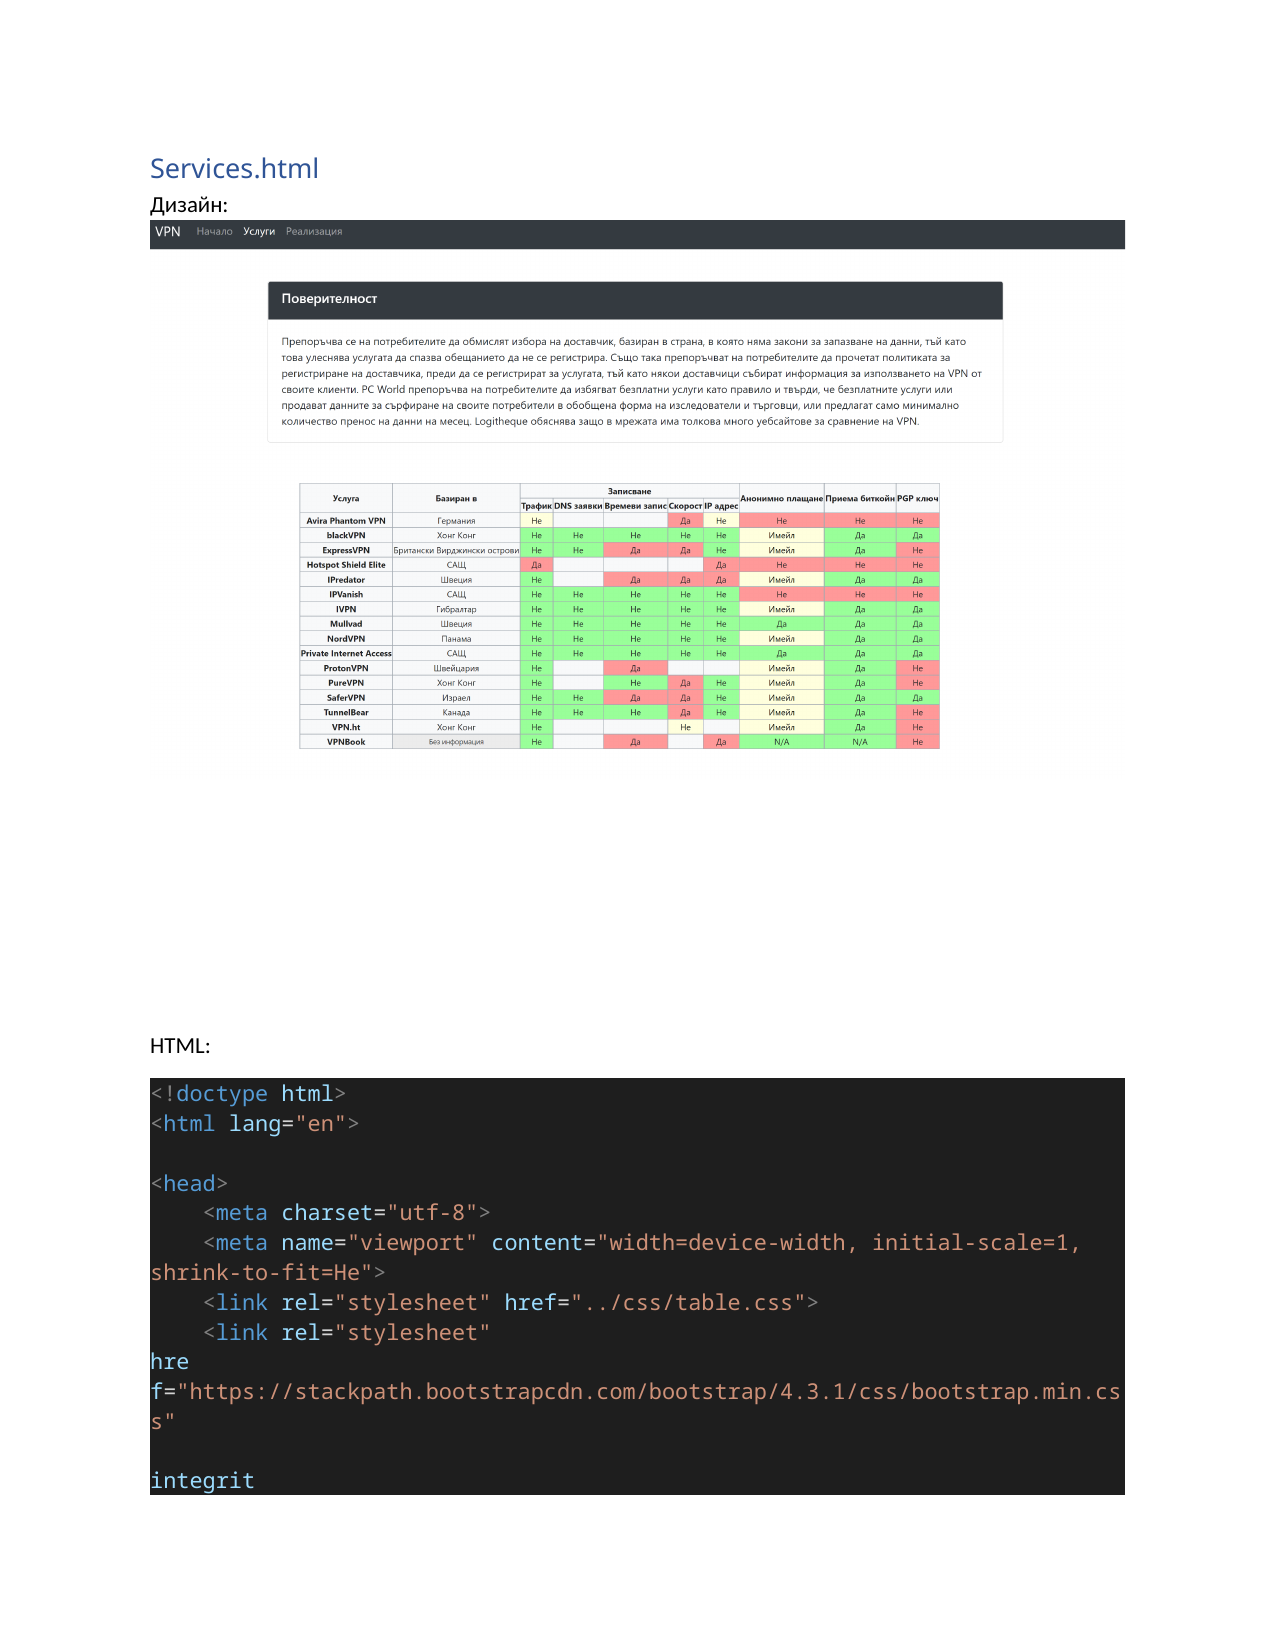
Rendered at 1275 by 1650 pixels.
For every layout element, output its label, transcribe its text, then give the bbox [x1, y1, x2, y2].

text <meta name="viewport" content="width=device-width, initial-scale=1, shrink-to-fit=Не"> [150, 1227, 1125, 1287]
text <!doctype html> [150, 1078, 1125, 1108]
picture [150, 220, 1125, 779]
subtitle Services.html [150, 150, 1125, 187]
text <link rel="stylesheet" href="https://stackpath.bootstrapcdn.com/bootstrap/4.3.1/css/bootstrap.min.css" [150, 1317, 1125, 1436]
text <meta charset="utf-8"> [150, 1197, 1125, 1227]
text <link rel="stylesheet" href="../css/table.css"> [150, 1287, 1125, 1317]
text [150, 1436, 1125, 1495]
text Дизайн: [150, 190, 1125, 220]
text <head> [150, 1168, 1125, 1197]
text HTML: [150, 1031, 1125, 1059]
text <html lang="en"> [150, 1108, 1125, 1138]
